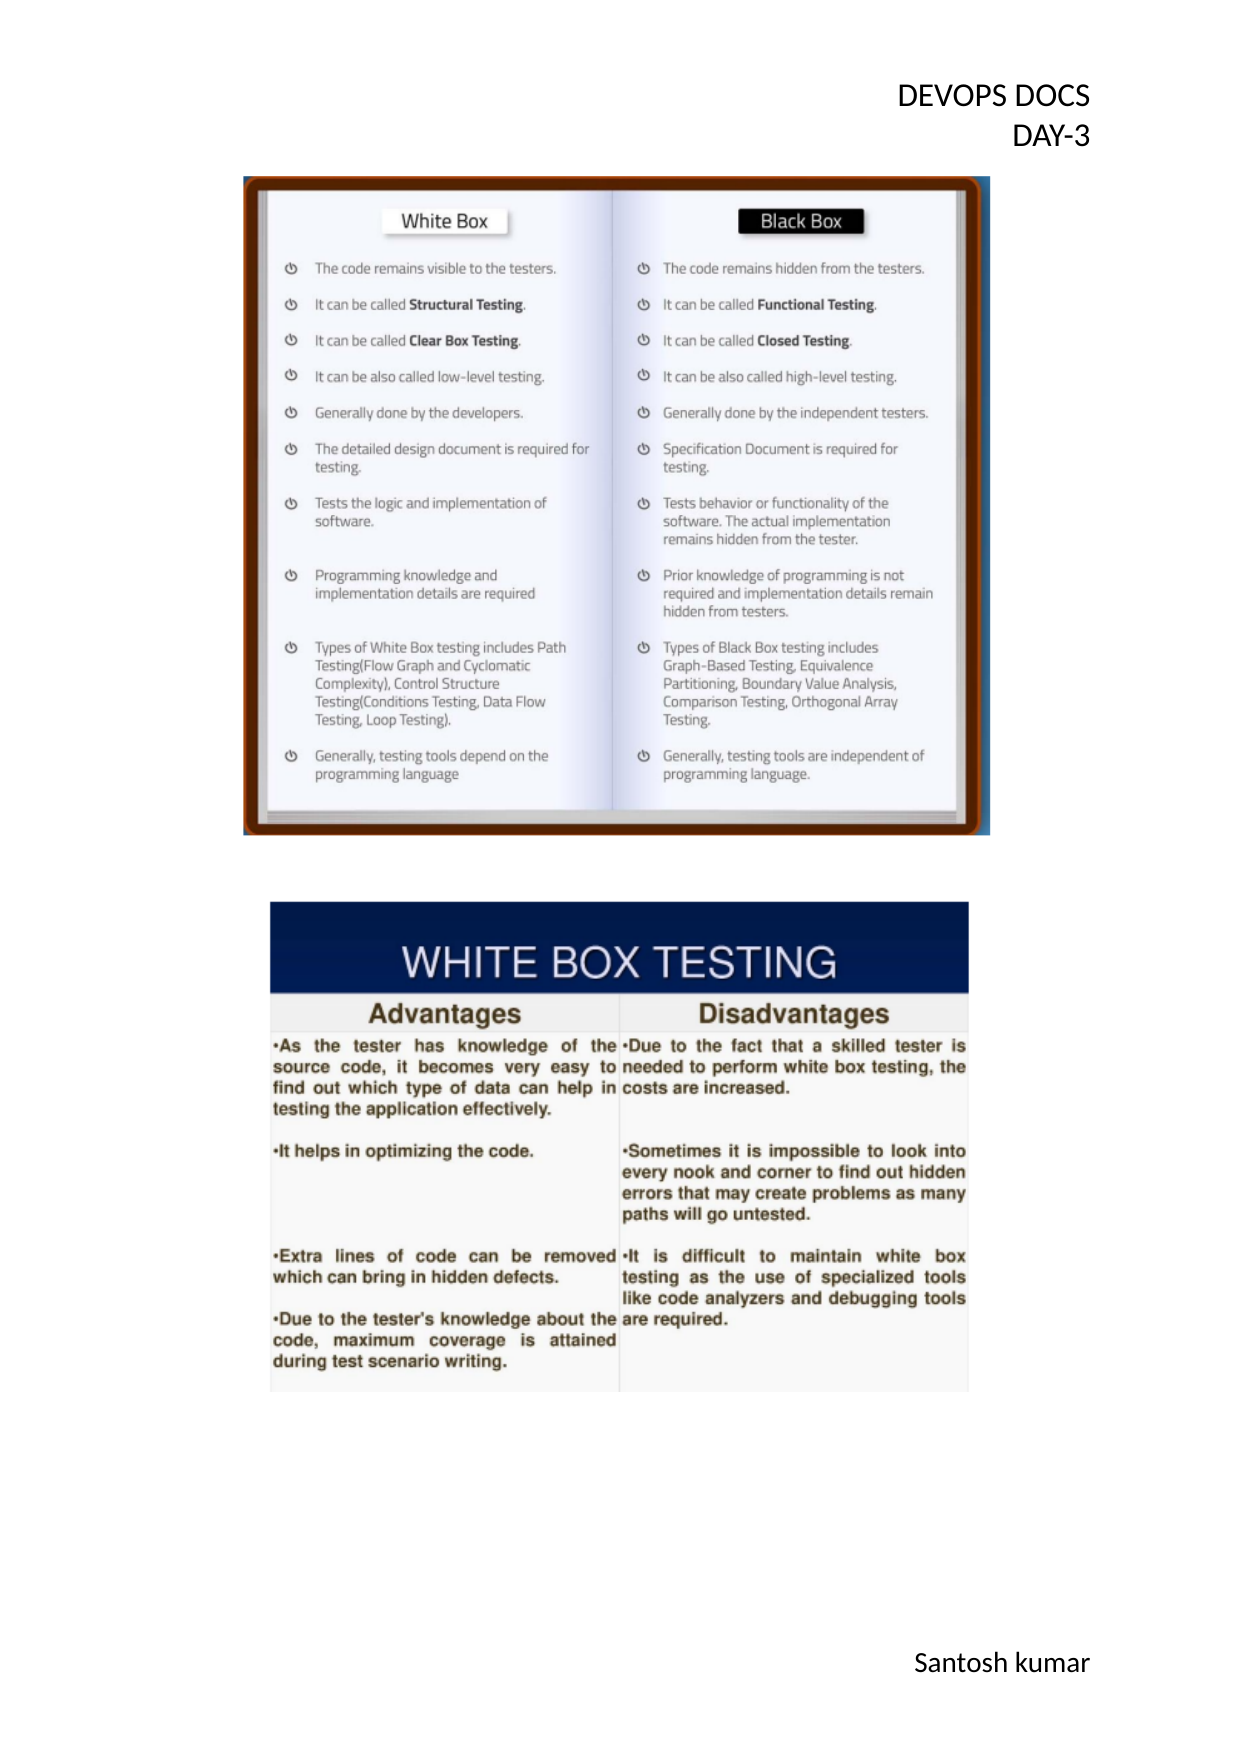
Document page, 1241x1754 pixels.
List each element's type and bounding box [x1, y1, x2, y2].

picture [252, 876, 989, 1392]
picture [242, 155, 999, 858]
